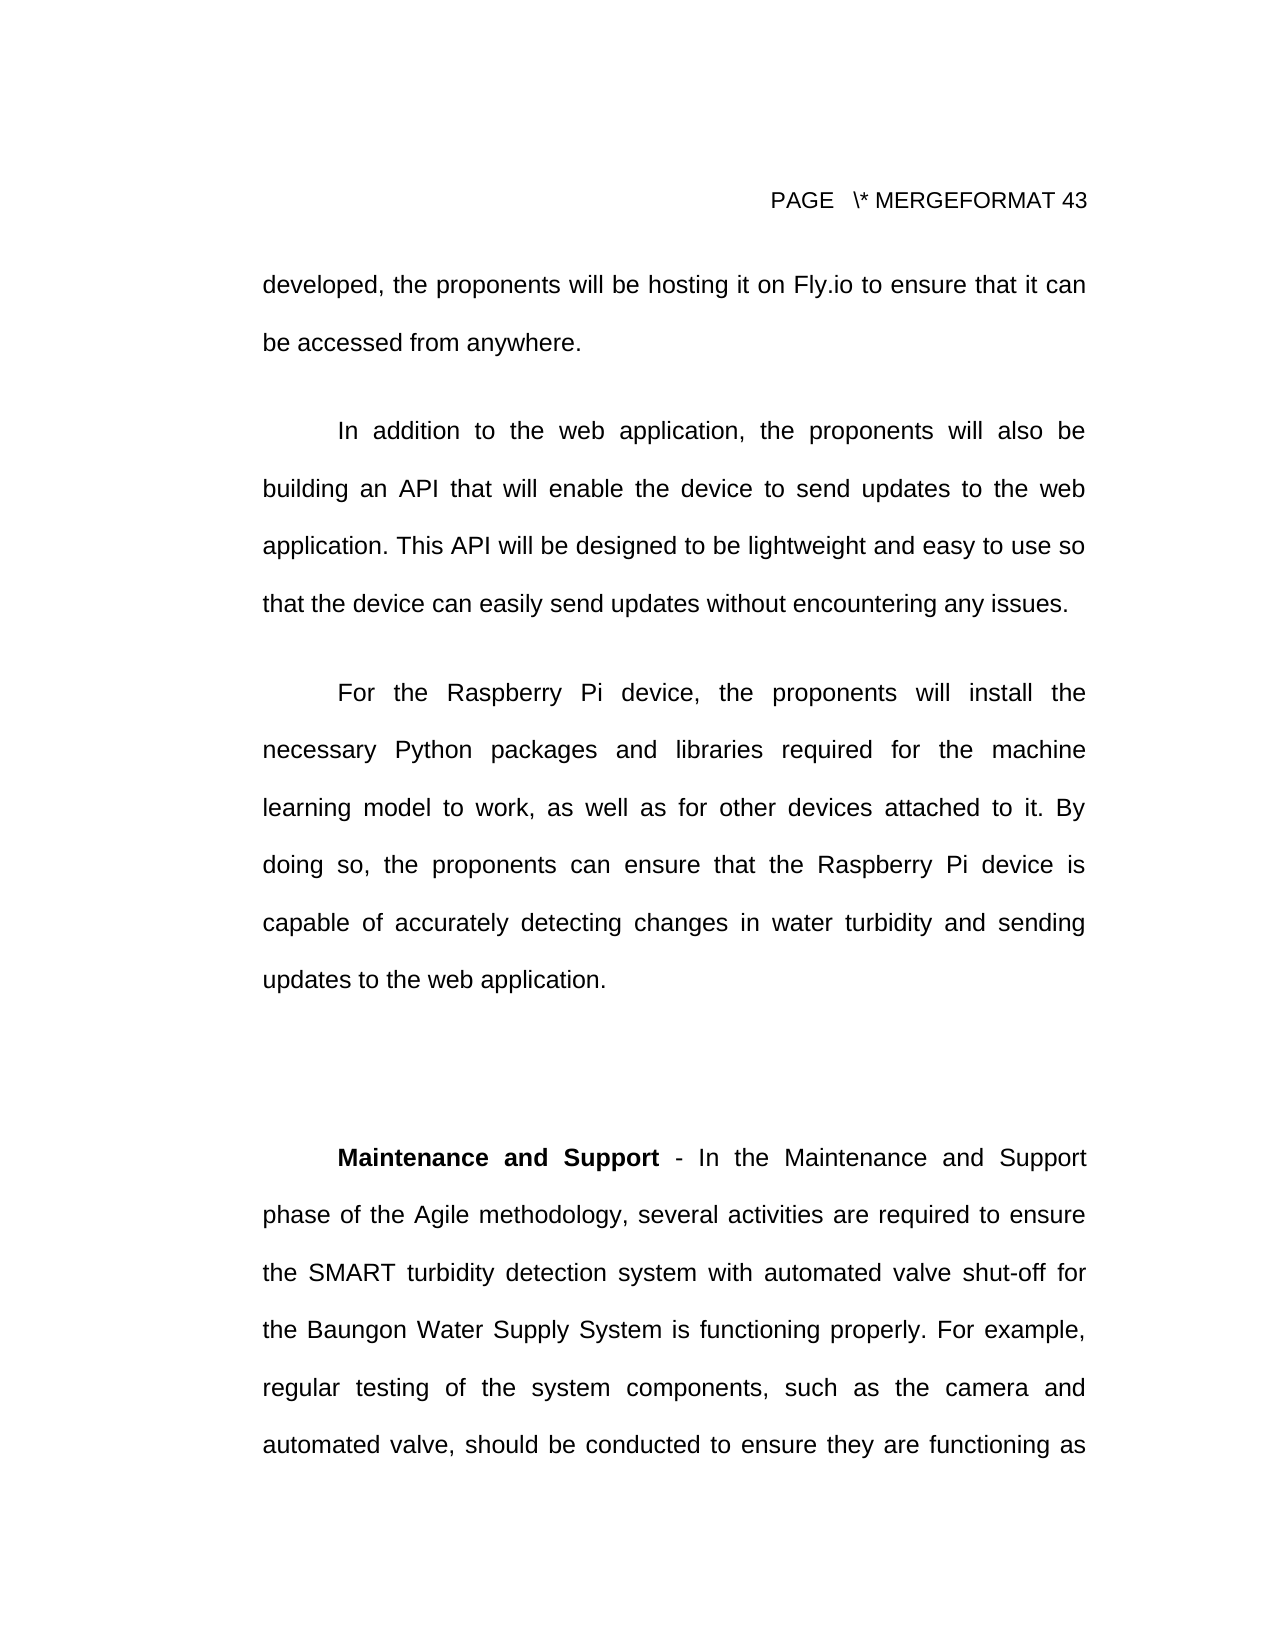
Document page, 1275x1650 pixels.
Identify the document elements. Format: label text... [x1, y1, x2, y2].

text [262, 1142, 1087, 1459]
text For the Raspberry Pi device, the proponents will install the necessary Python packages and libraries required for the machine learning model to work, as well as for other devices attached to it. By doing so, the proponents can ensure that the Raspberry Pi device is capable of accurately detecting changes in water turbidity and sending updates to the web application. [262, 677, 1087, 994]
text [262, 270, 1087, 356]
text In addition to the web application, the proponents will also be building an API that will enable the device to send updates to the web application. This API will be designed to be lightweight and easy to use so that the device can easily send updates without encountering any issues. [262, 416, 1087, 617]
